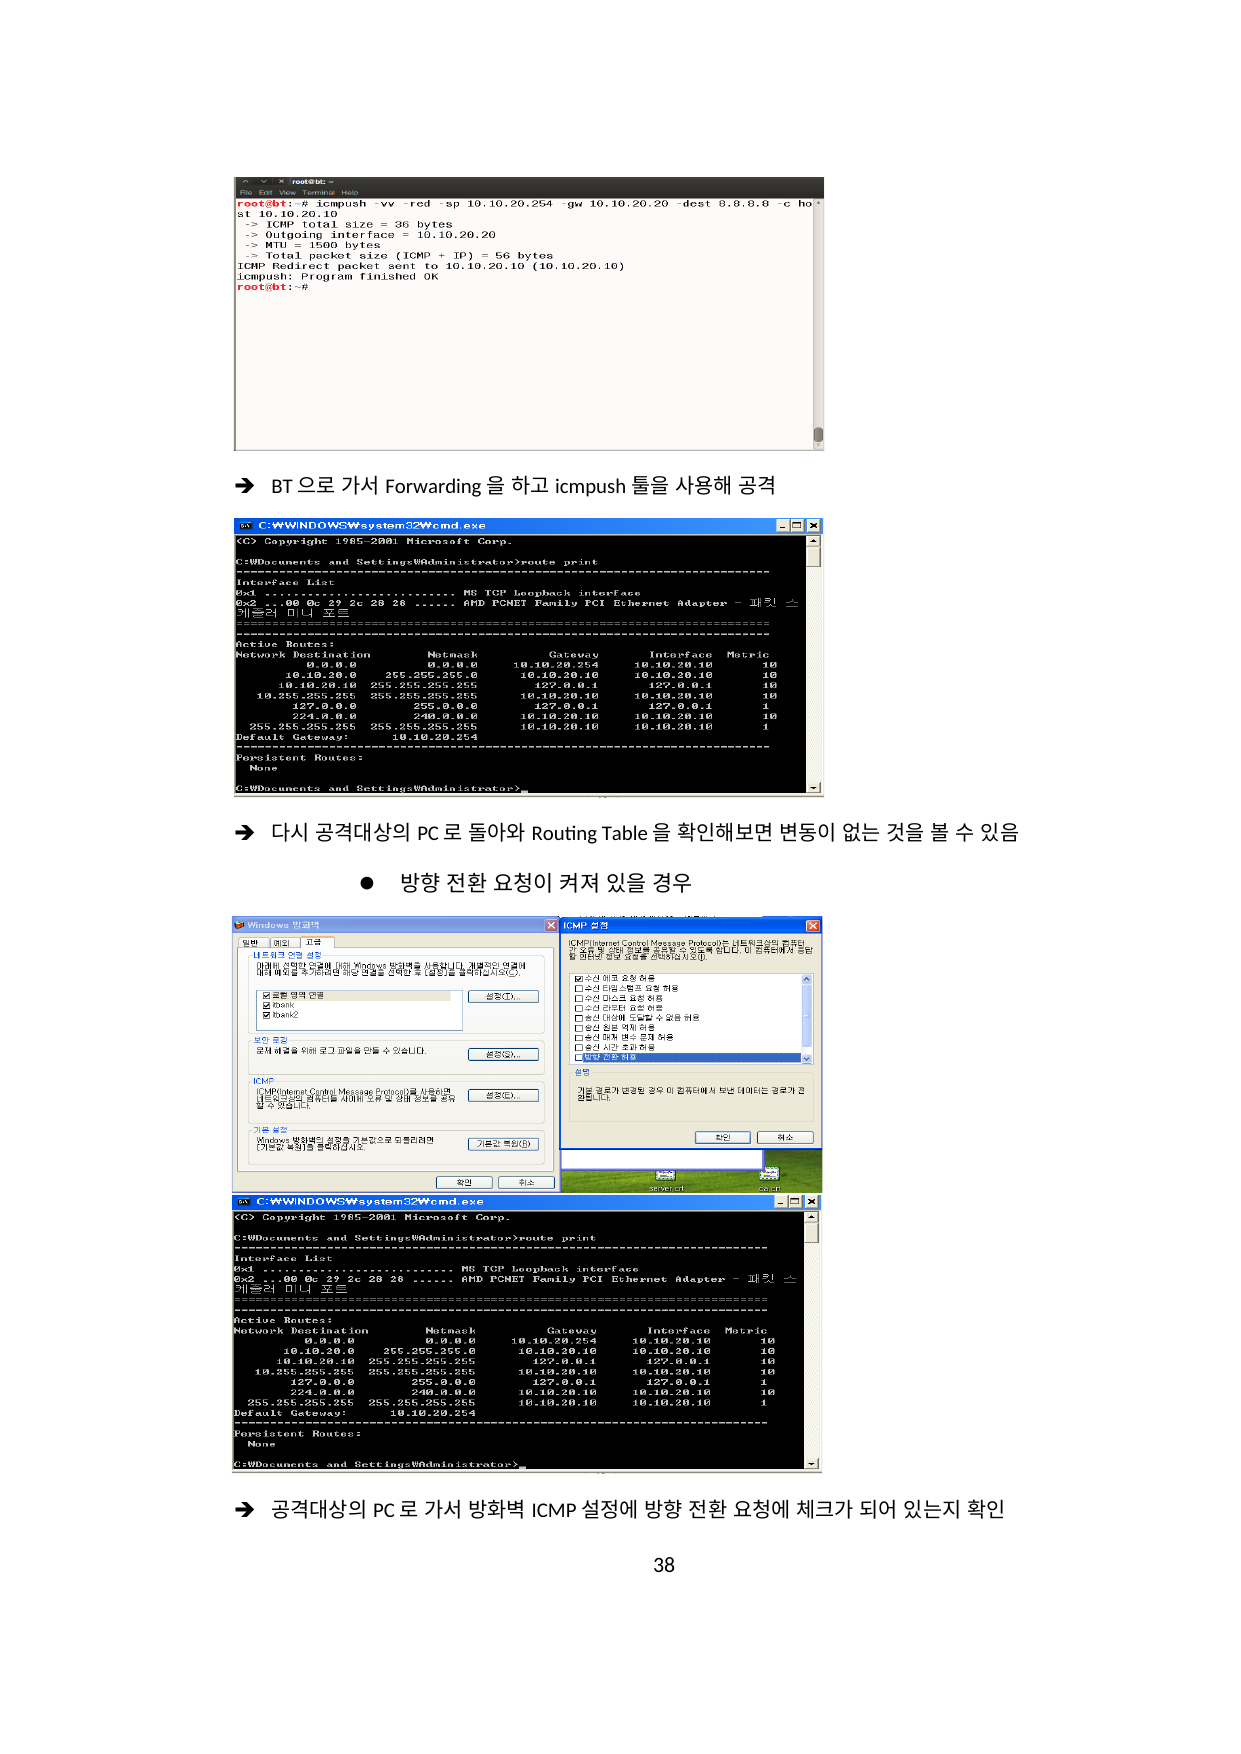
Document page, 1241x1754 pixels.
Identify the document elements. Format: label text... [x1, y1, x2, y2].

picture [233, 177, 825, 451]
list 공격대상의 PC로 가서 방화벽 ICMP 설정에 방향 전환 요청에 체크가 되어 있는지 확인 [234, 1493, 1090, 1523]
picture [231, 1195, 823, 1474]
list 방향 전환 요청이 켜져 있을 경우 [359, 866, 1090, 897]
list 다시 공격대상의 PC로 돌아와 Routing Table을 확인해보면 변동이 없는 것을 볼 수 있음 [234, 816, 1090, 847]
picture [233, 518, 825, 798]
list BT으로 가서 Forwarding을 하고 icmpush 툴을 사용해 공격 [234, 469, 1090, 499]
picture [231, 916, 823, 1193]
